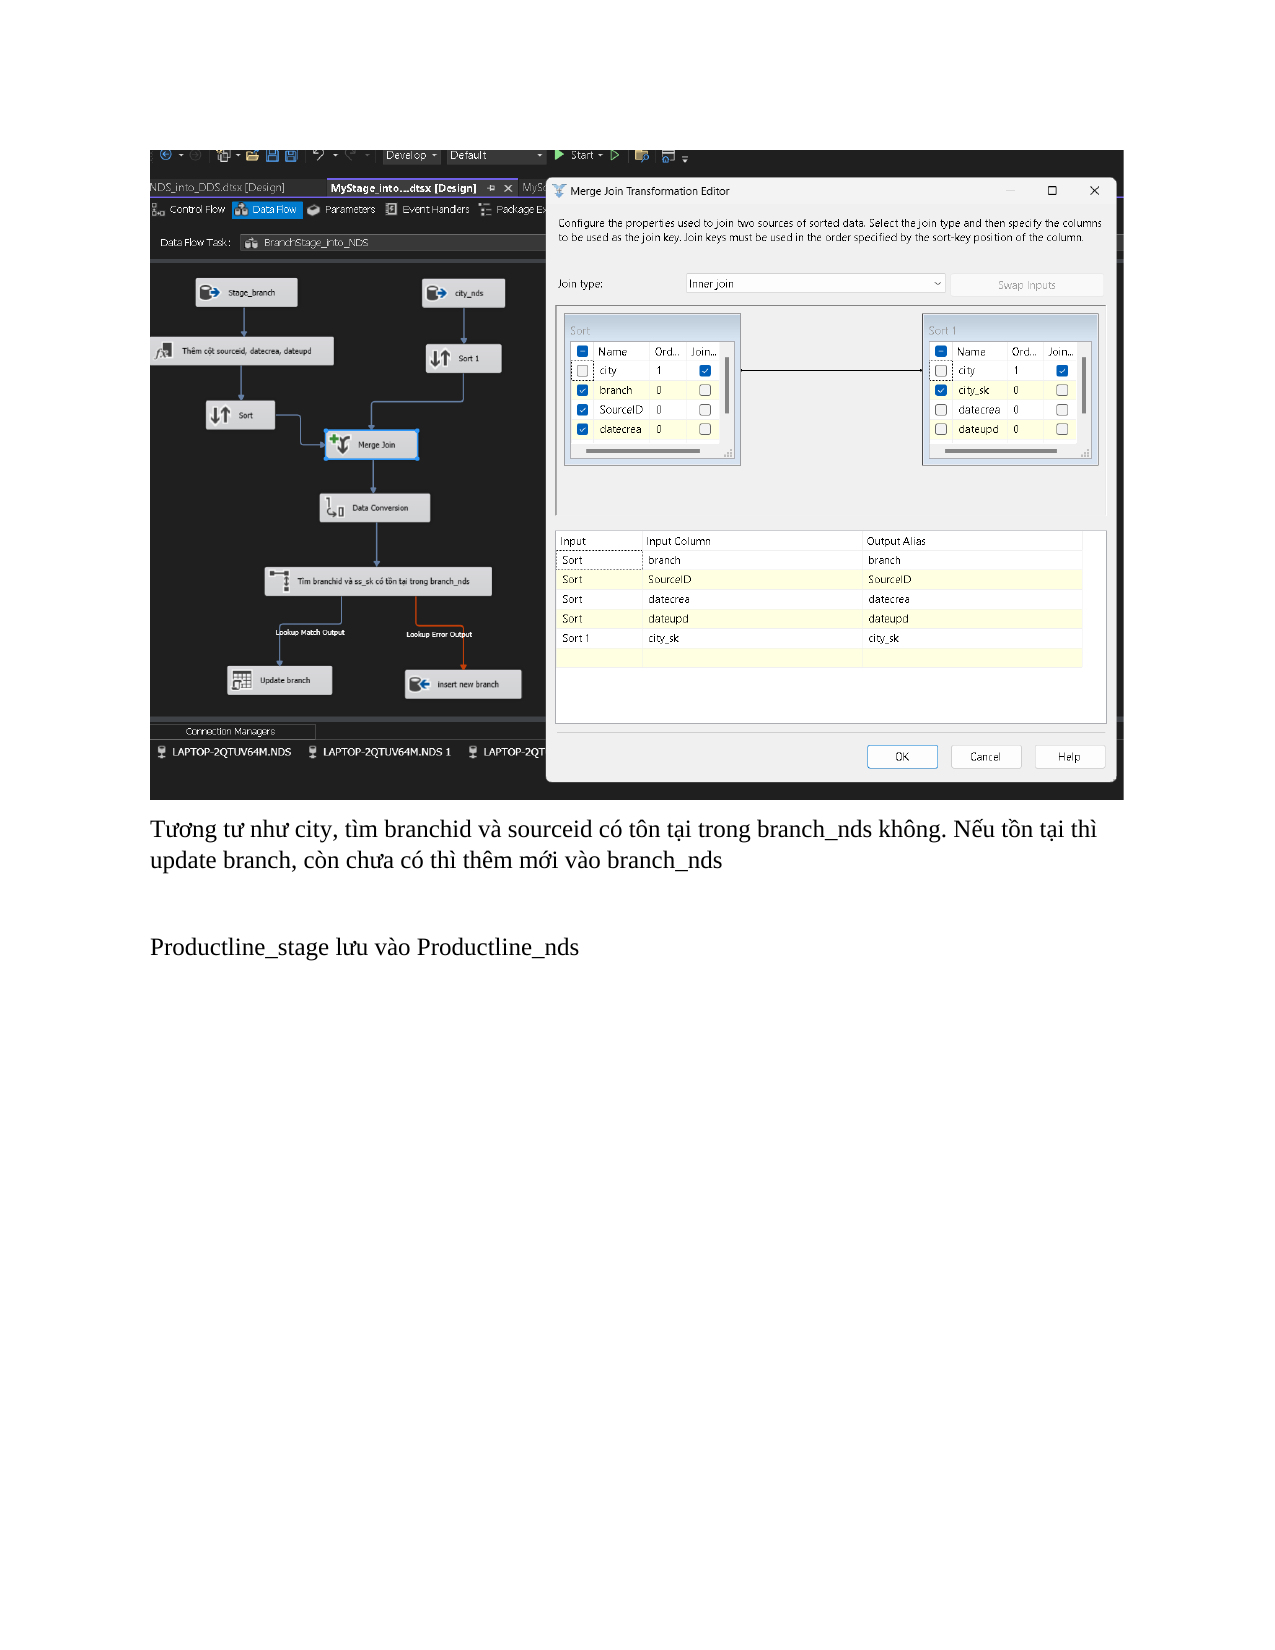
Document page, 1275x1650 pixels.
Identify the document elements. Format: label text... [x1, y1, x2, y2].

list Productline_stage lưu vào Productline_nds [150, 932, 1125, 961]
picture [150, 150, 1124, 800]
list Tương tư như city, tìm branchid và sourceid có tôn tại trong branch_nds không. Nếu tồn tại thì update branch, còn chưa có thì thêm mới vào branch_nds [150, 814, 1125, 874]
